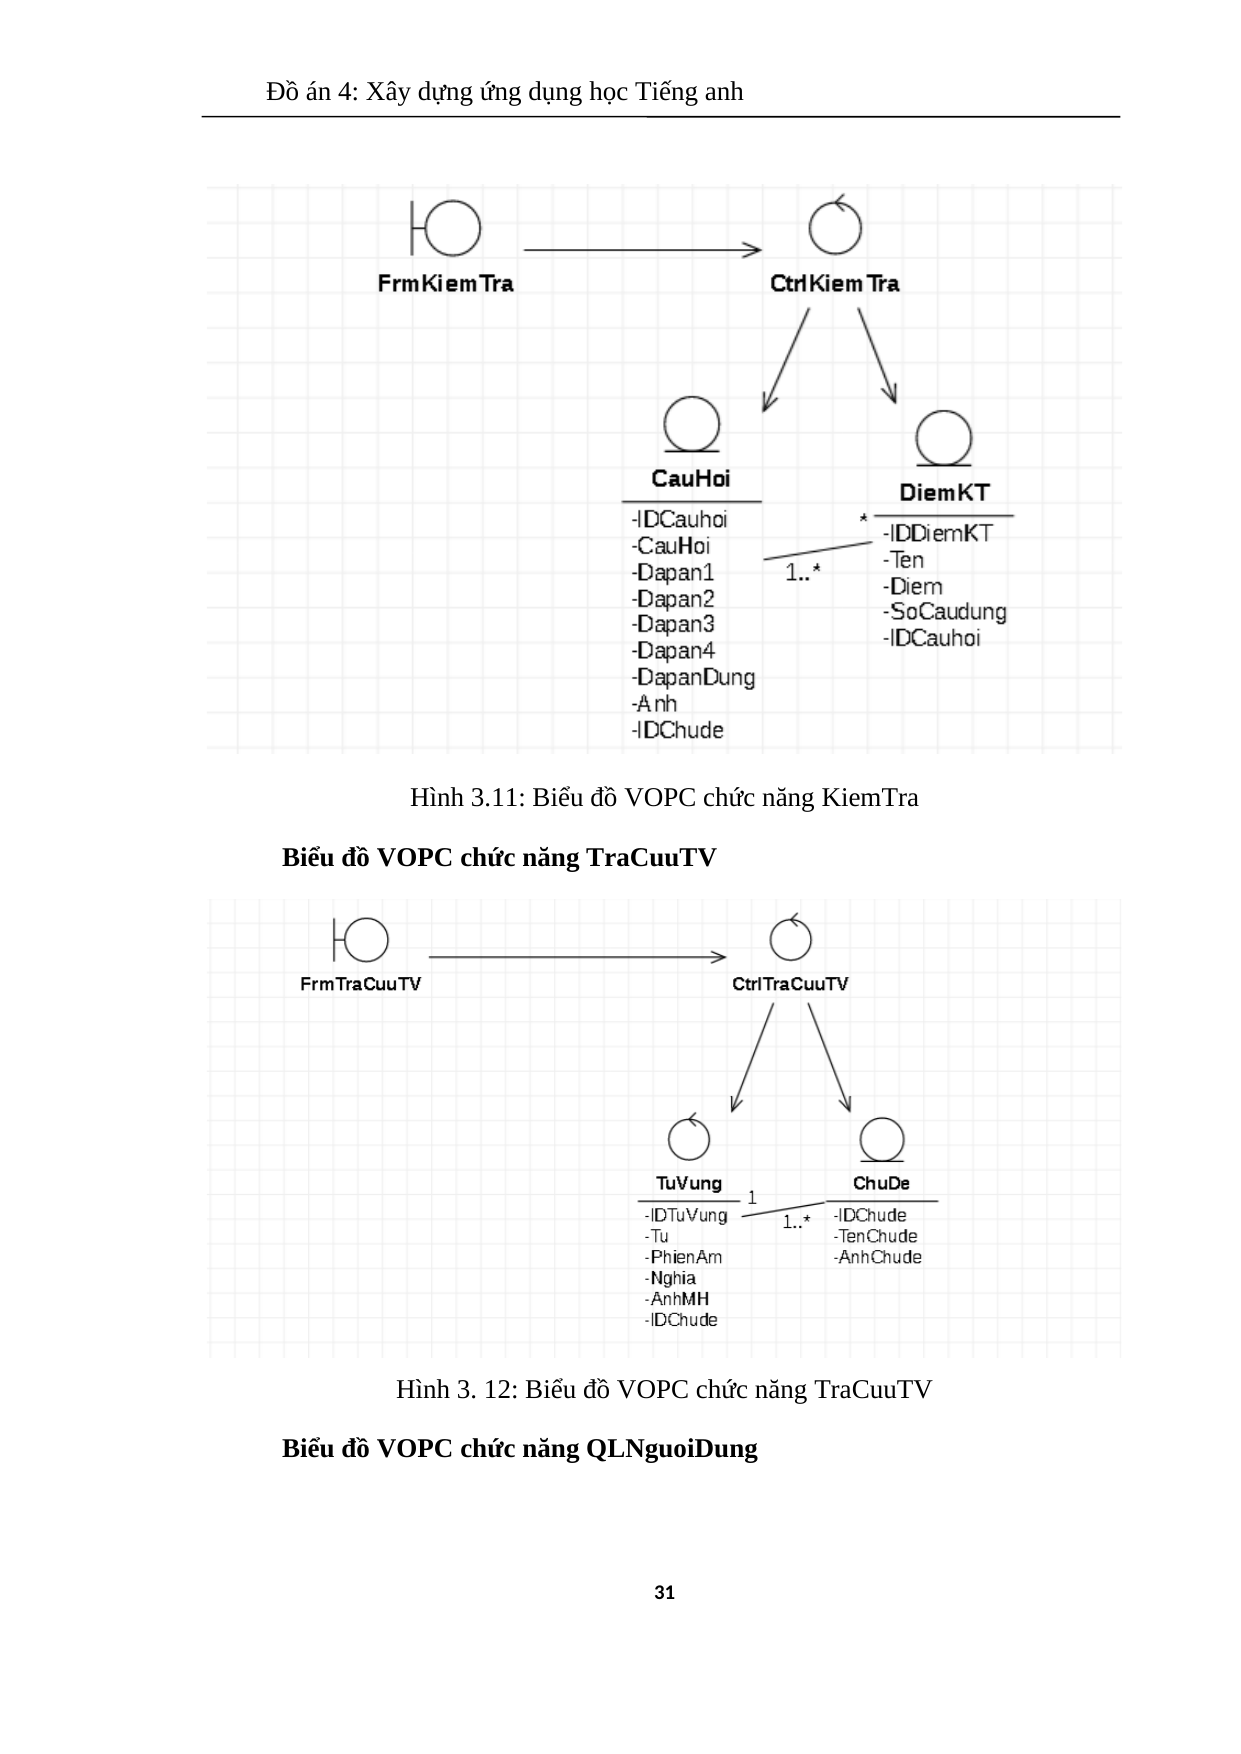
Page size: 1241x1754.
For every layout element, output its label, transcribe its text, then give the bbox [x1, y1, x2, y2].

text Hình 3.11: Biểu đồ VOPC chức năng KiemTra [207, 781, 1122, 813]
text Biểu đồ VOPC chức năng QLNguoiDung [207, 1432, 1122, 1463]
picture [206, 899, 1122, 1358]
text Hình 3. 12: Biểu đồ VOPC chức năng TraCuuTV [207, 1373, 1122, 1404]
picture [206, 184, 1123, 754]
text Biểu đồ VOPC chức năng TraCuuTV [207, 841, 1122, 872]
